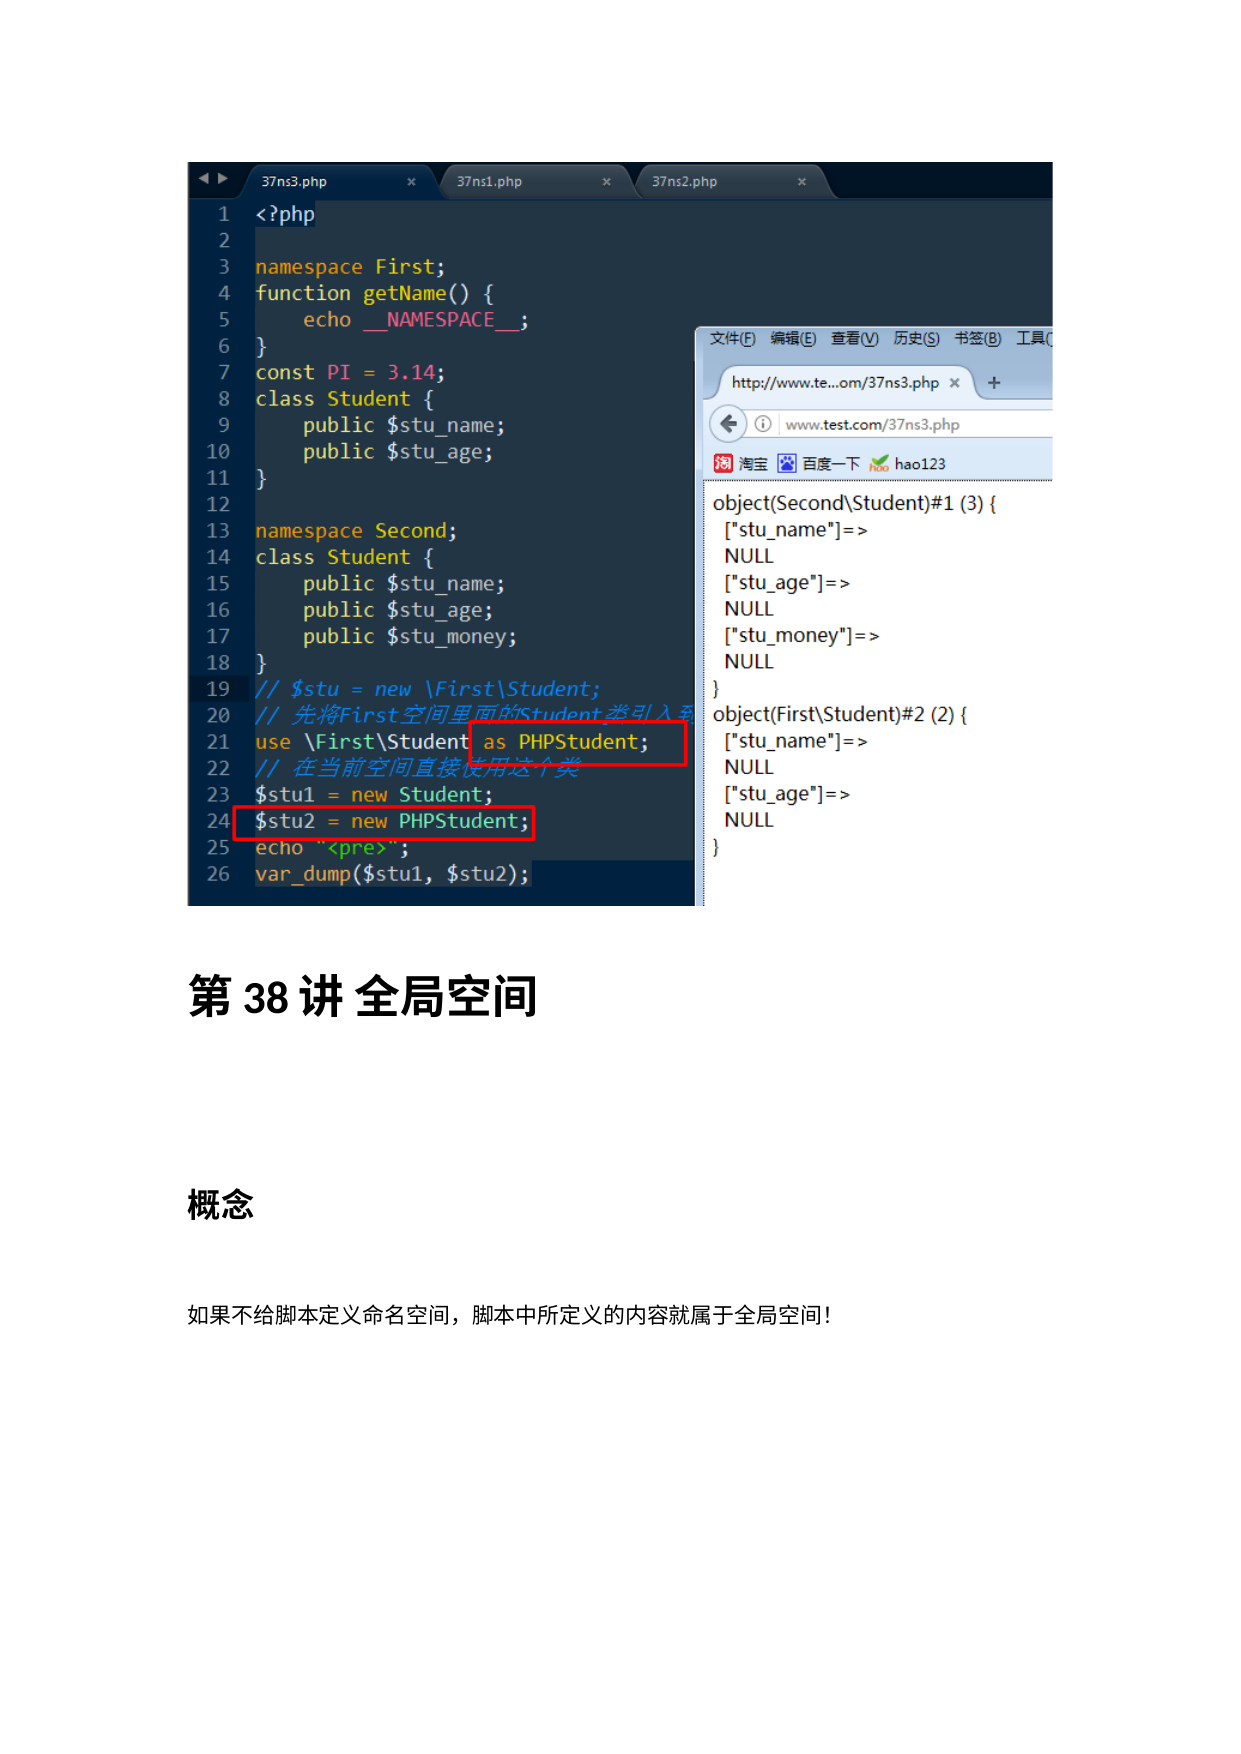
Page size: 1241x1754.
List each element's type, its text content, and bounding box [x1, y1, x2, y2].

subtitle 第38讲 全局空间 [187, 945, 1053, 1042]
subtitle 概念 [187, 1170, 1053, 1235]
picture [187, 162, 1053, 906]
text 如果不给脚本定义命名空间，脚本中所定义的内容就属于全局空间！ [187, 1297, 1053, 1330]
